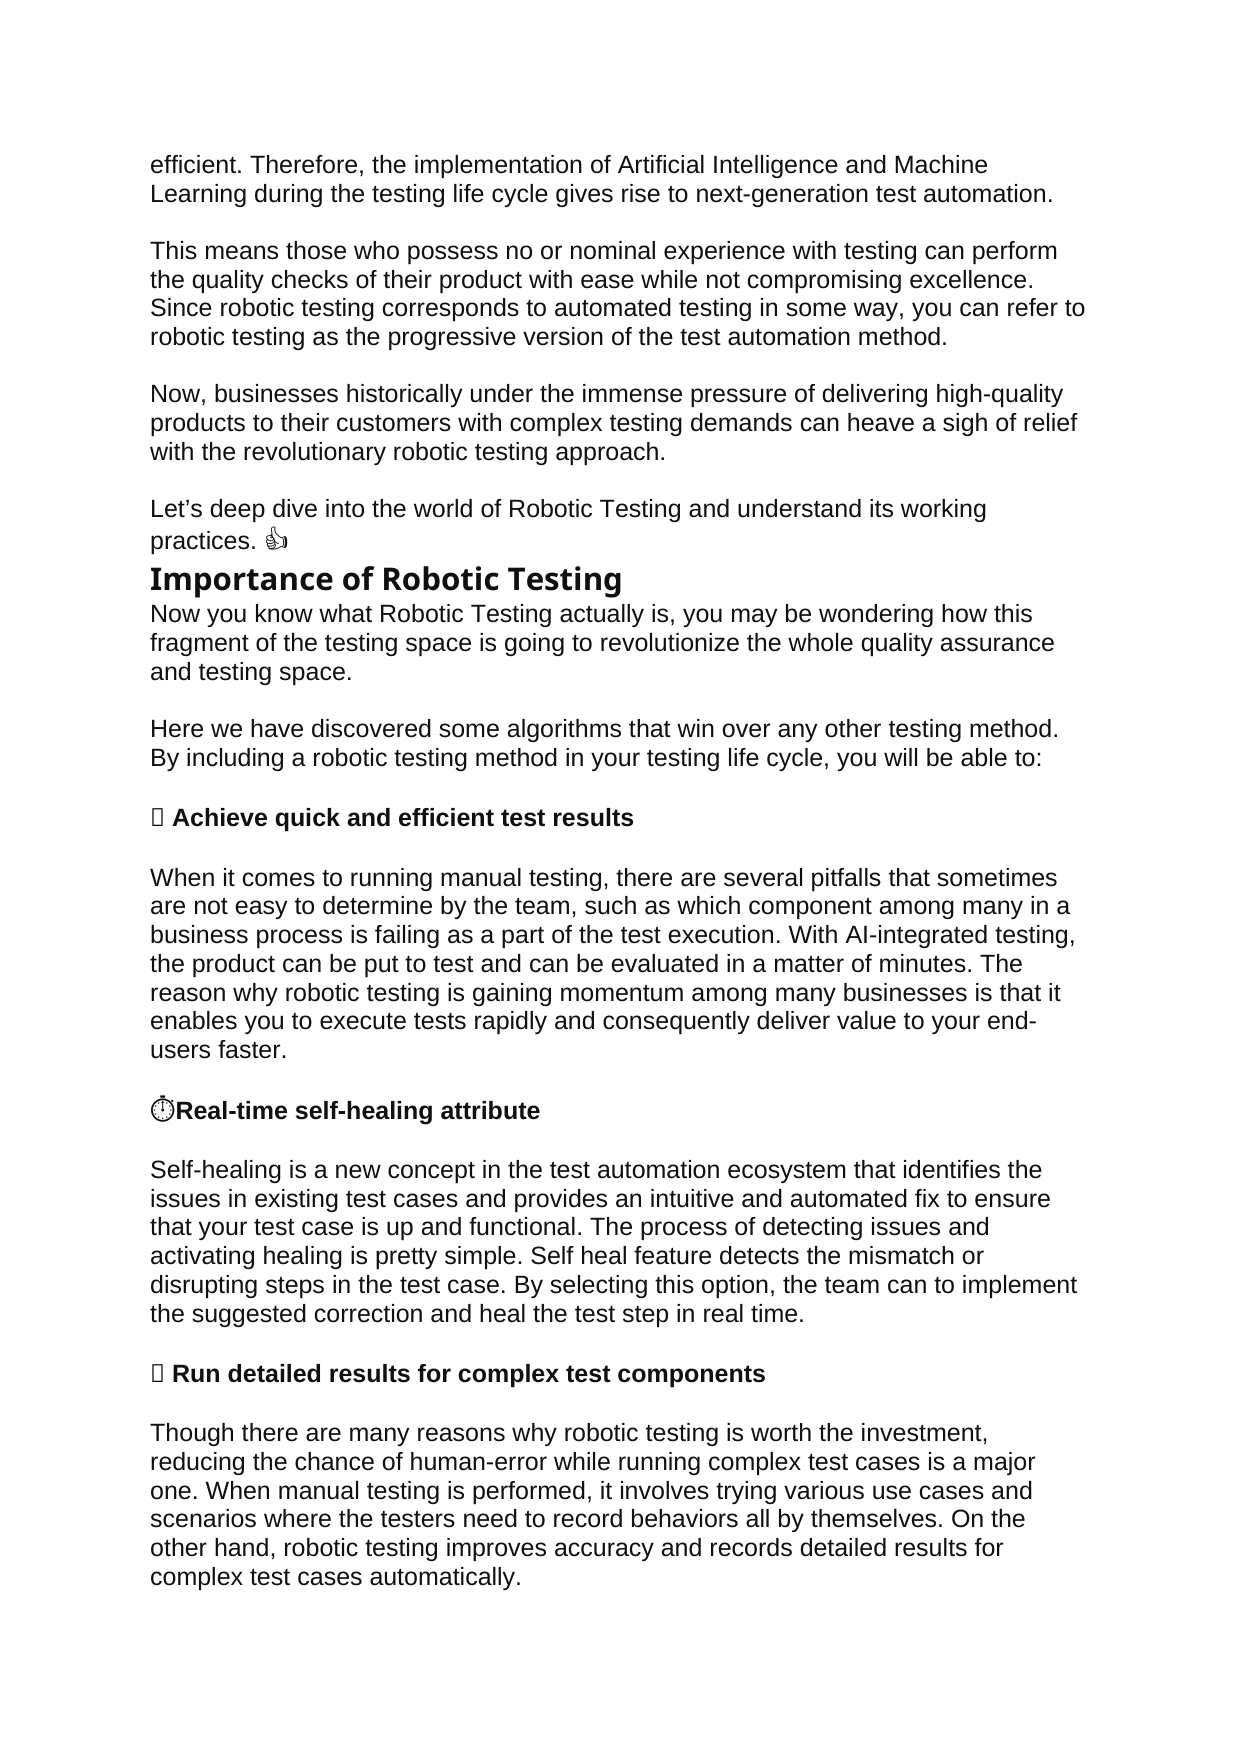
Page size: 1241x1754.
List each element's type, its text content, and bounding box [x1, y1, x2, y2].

text Now, businesses historically under the immense pressure of delivering high-quality products to their customers with complex testing demands can heave a sigh of relief with the revolutionary robotic testing approach. [150, 379, 1090, 466]
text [150, 150, 1090, 207]
text Now you know what Robotic Testing actually is, you may be wondering how this fragment of the testing space is going to revolutionize the whole quality assurance and testing space. [150, 599, 1090, 686]
text 🚀 Achieve quick and efficient test results [150, 800, 1090, 834]
text When it comes to running manual testing, there are several pitfalls that sometimes are not easy to determine by the team, such as which component among many in a business process is failing as a part of the test execution. With AI-integrated testing, the product can be put to test and can be evaluated in a matter of minutes. The reason why robotic testing is gaining momentum among many businesses is that it enables you to execute tests rapidly and consequently deliver value to your end-users faster. [150, 863, 1090, 1064]
text Let’s deep dive into the world of Robotic Testing and understand its working practices. 👍🏻 [150, 494, 1090, 557]
text Though there are many reasons why robotic testing is worth the investment, reducing the chance of human-error while running complex test cases is a major one. When manual testing is performed, it involves trying various use cases and scenarios where the testers need to record behaviors all by themselves. On the other hand, robotic testing improves accuracy and records detailed results for complex test cases automatically. [150, 1418, 1090, 1591]
text This means those who possess no or nominal experience with testing can perform the quality checks of their product with ease while not compromising excellence. Since robotic testing corresponds to automated testing in some way, you can refer to robotic testing as the progressive version of the test automation method. [150, 236, 1090, 351]
text ⏱️Real-time self-healing attribute [150, 1092, 1090, 1126]
text Self-healing is a new concept in the test automation ecosystem that identifies the issues in existing test cases and provides an intuitive and automated fix to ensure that your test case is up and functional. The process of detecting issues and activating healing is pretty simple. Self heal feature detects the mismatch or disrupting steps in the test case. By selecting this option, the team can to implement the suggested correction and heal the test step in real time. [150, 1155, 1090, 1327]
text ✅ Run detailed results for complex test components [150, 1356, 1090, 1390]
text Here we have discovered some algorithms that win over any other testing method. By including a robotic testing method in your testing life cycle, you will be able to: [150, 714, 1090, 772]
text Importance of Robotic Testing [150, 557, 1090, 599]
